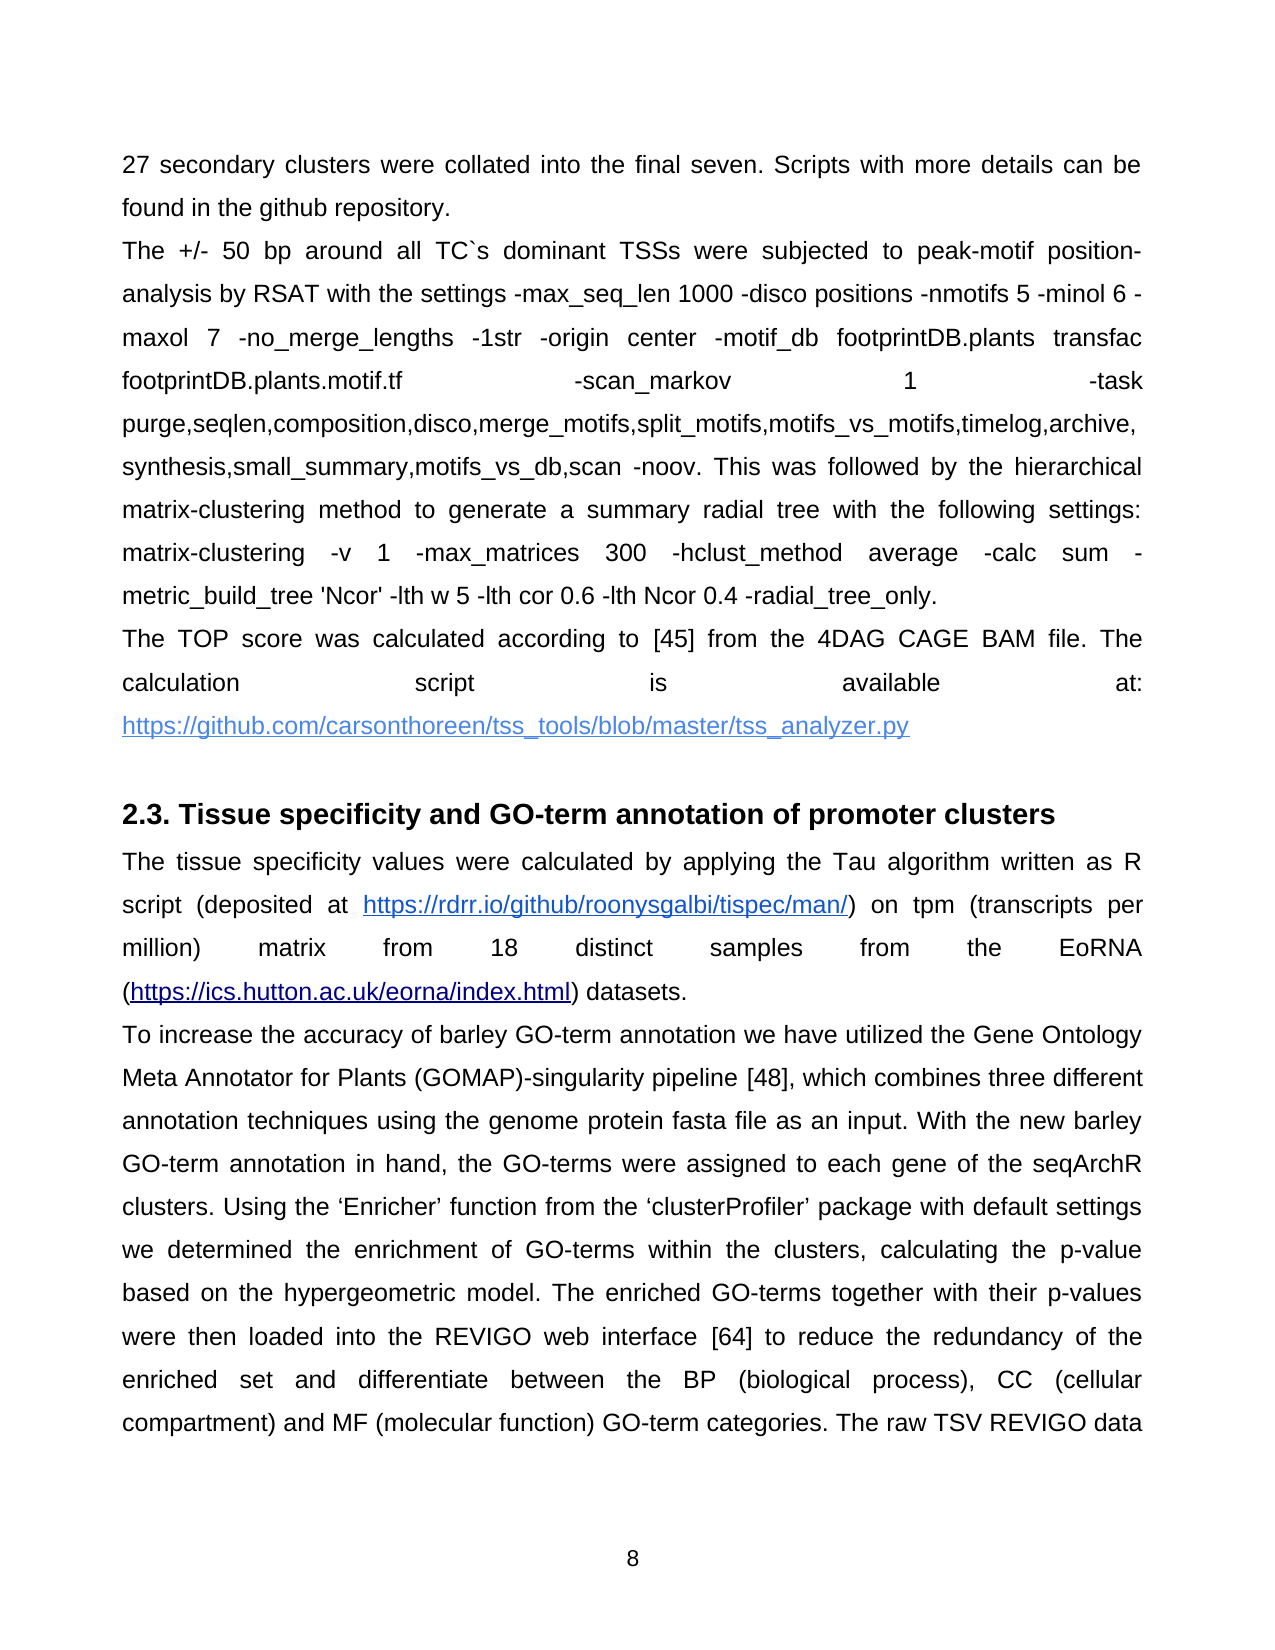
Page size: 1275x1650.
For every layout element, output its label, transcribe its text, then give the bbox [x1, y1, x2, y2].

text The tissue specificity values were calculated by applying the Tau algorithm written as R script (deposited at https://rdrr.io/github/roonysgalbi/tispec/man/) on tpm (transcripts per million) matrix from 18 distinct samples from the EoRNA (https://ics.hutton.ac.uk/eorna/index.html) datasets. [122, 847, 1144, 1005]
text 2.3. Tissue specificity and GO-term annotation of promoter clusters [122, 797, 1144, 830]
text The +/- 50 bp around all TC`s dominant TSSs were subjected to peak-motif position-analysis by RSAT with the settings -max_seq_len 1000 -disco positions -nmotifs 5 -minol 6 -maxol 7 -no_merge_lengths -1str -origin center -motif_db footprintDB.plants transfac footprintDB.plants.motif.tf -scan_markov 1 -task purge,seqlen,composition,disco,merge_motifs,split_motifs,motifs_vs_motifs,timelog,archive,synthesis,small_summary,motifs_vs_db,scan -noov. This was followed by the hierarchical matrix-clustering method to generate a summary radial tree with the following settings: matrix-clustering -v 1 -max_matrices 300 -hclust_method average -calc sum -metric_build_tree 'Ncor' -lth w 5 -lth cor 0.6 -lth Ncor 0.4 -radial_tree_only. [122, 236, 1144, 610]
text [122, 150, 1144, 222]
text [122, 1020, 1144, 1437]
text The TOP score was calculated according to [45] from the 4DAG CAGE BAM file. The calculation script is available at: https://github.com/carsonthoreen/tss_tools/blob/master/tss_analyzer.py [122, 624, 1144, 739]
